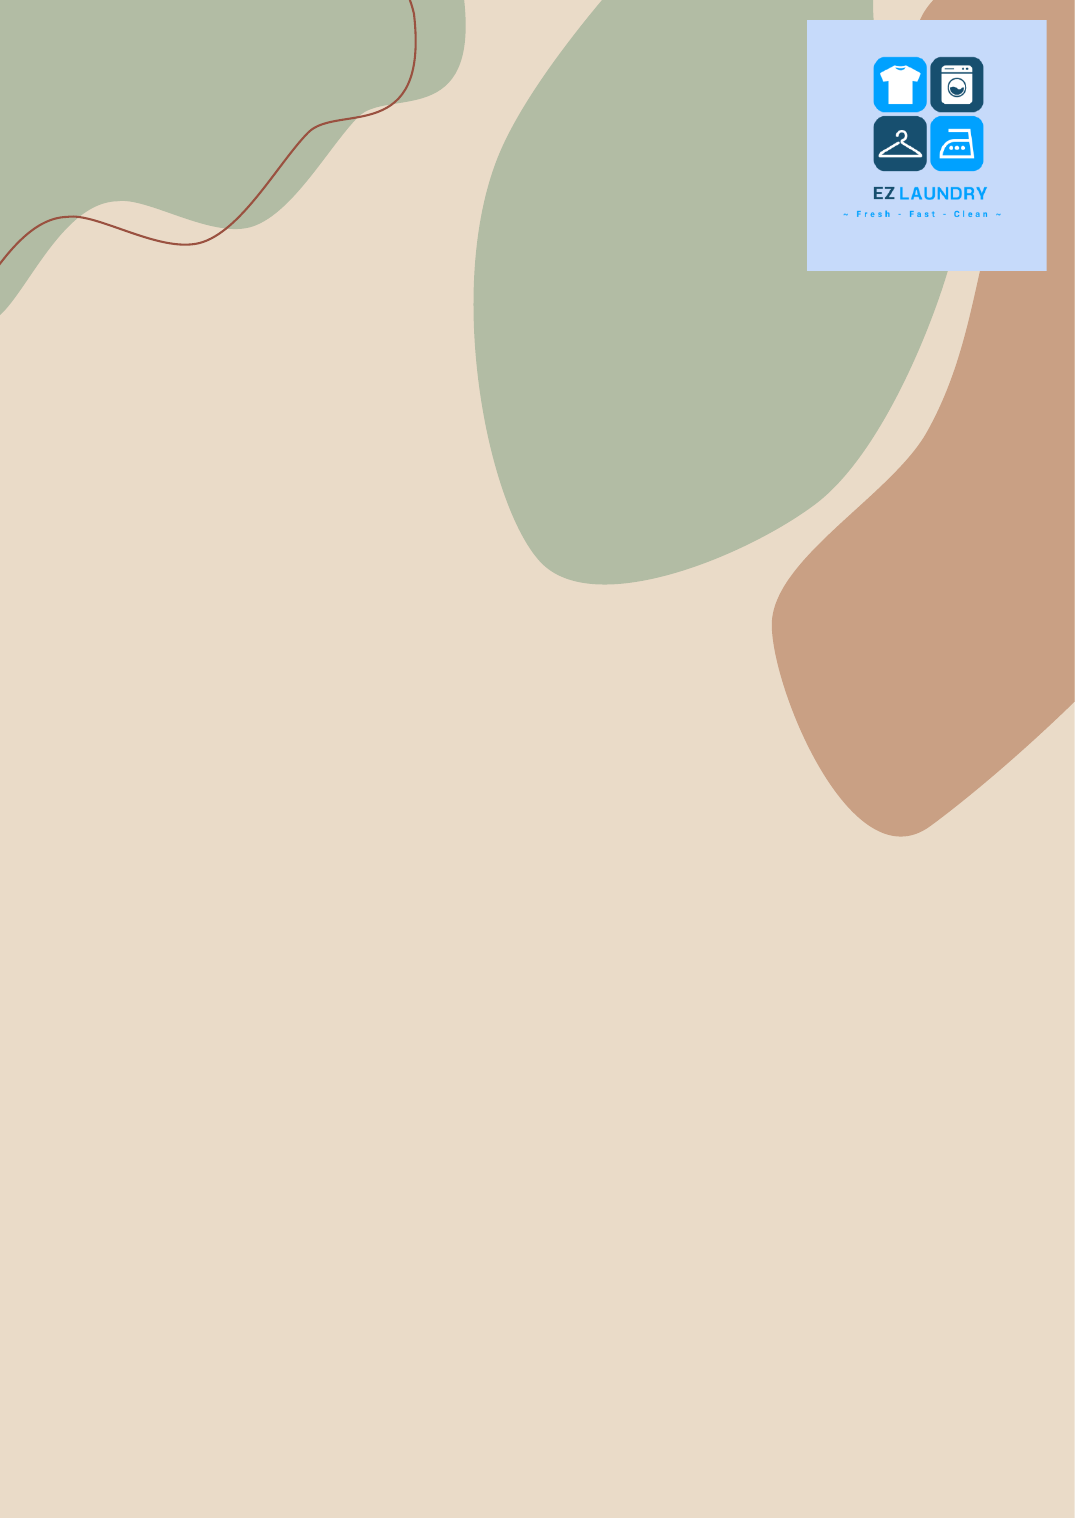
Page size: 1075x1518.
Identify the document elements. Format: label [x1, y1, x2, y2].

picture [807, 20, 1047, 271]
